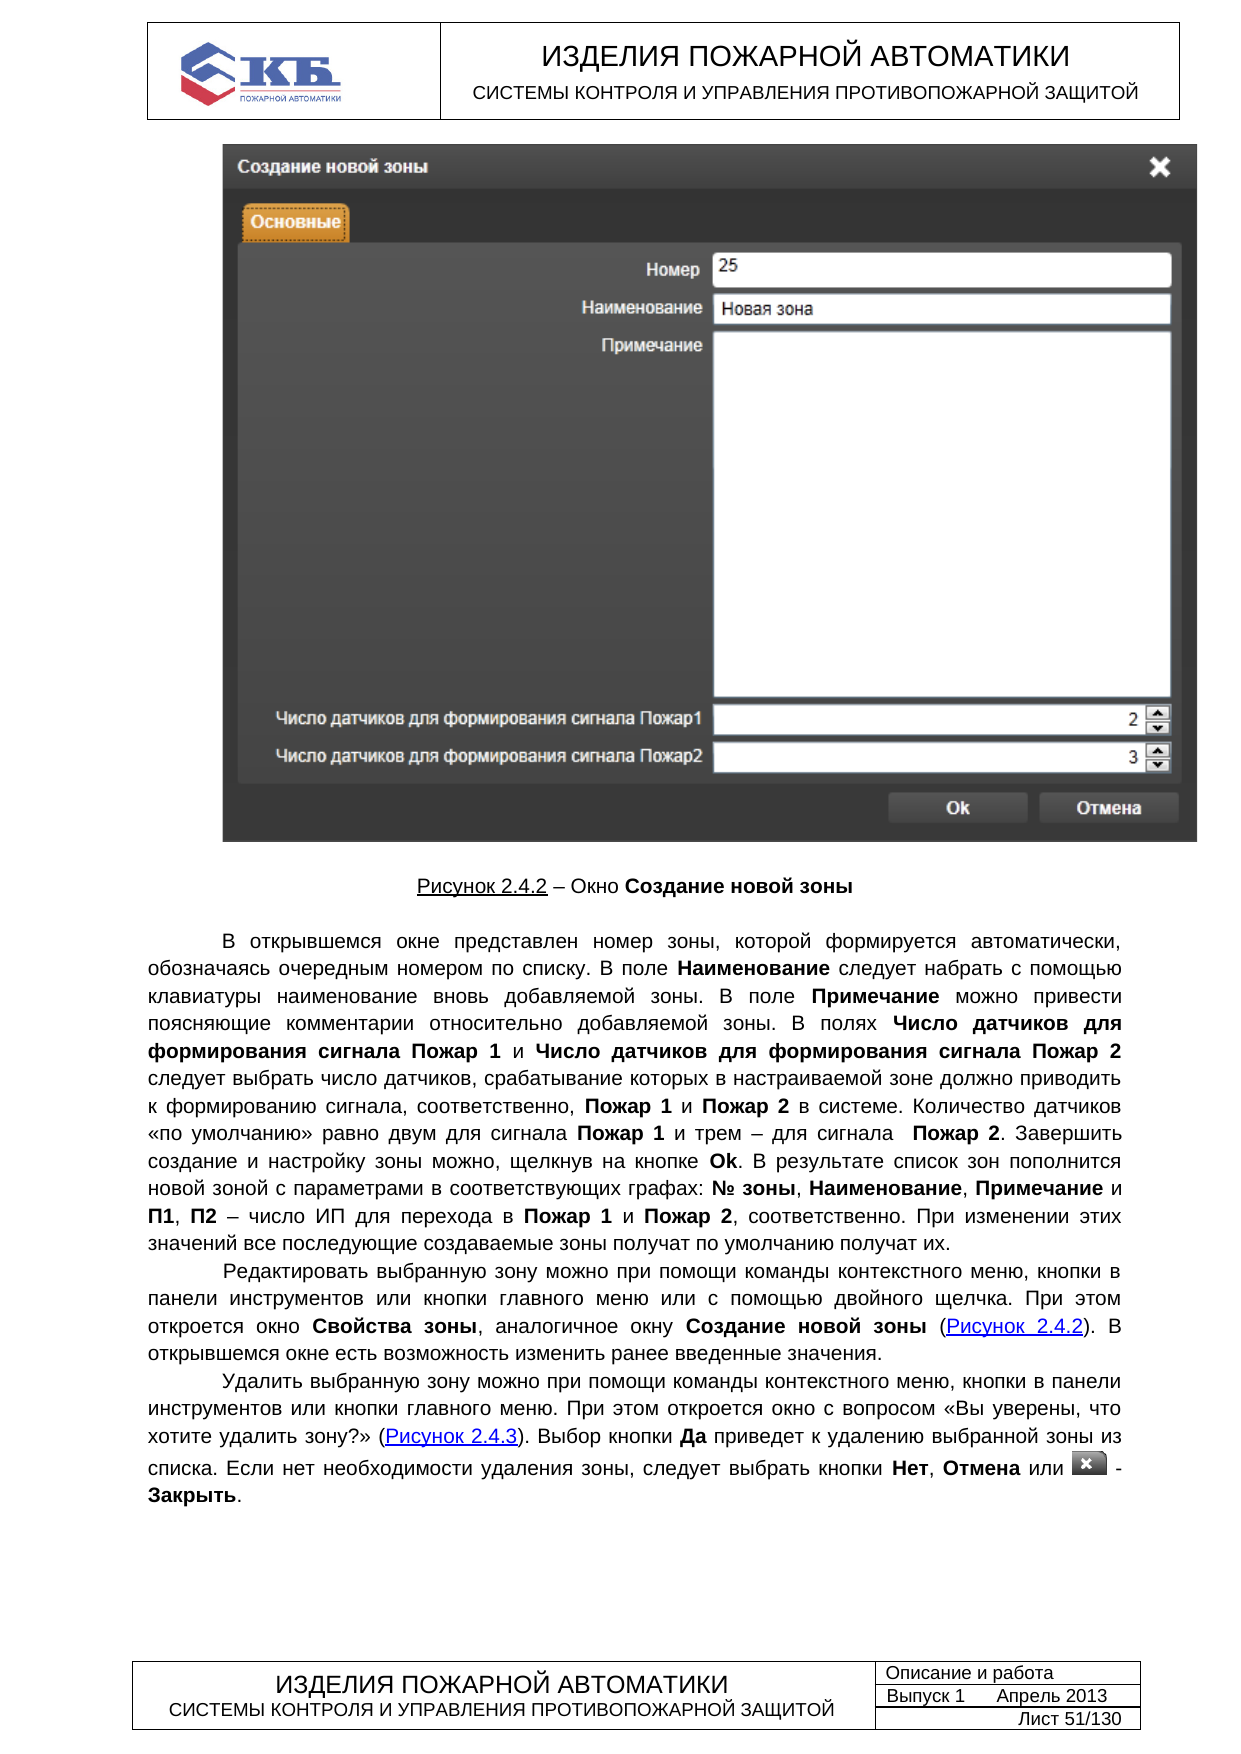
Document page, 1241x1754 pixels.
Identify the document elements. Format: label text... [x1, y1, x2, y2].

list Редактировать выбранную зону можно при помощи команды контекстного меню, кнопки в панели инструментов или кнопки главного меню или с помощью двойного щелчка. При этом откроется окно Свойства зоны, аналогичное окну Создание новой зоны (Рисунок 2.4.2). В открывшемся окне есть возможность изменить ранее введенные значения. [148, 1258, 1122, 1365]
list Рисунок 2.4.2 – Окно Создание новой зоны [148, 873, 1122, 897]
list Удалить выбранную зону можно при помощи команды контекстного меню, кнопки в панели инструментов или кнопки главного меню. При этом откроется окно с вопросом «Вы уверены, что хотите удалить зону?» (Рисунок 2.4.3). Выбор кнопки Да приведет к удалению выбранной зоны из списка. Если нет необходимости удаления зоны, следует выбрать кнопки Нет, Отмена или - Закрыть. [148, 1368, 1122, 1507]
list В открывшемся окне представлен номер зоны, которой формируется автоматически, обозначаясь очередным номером по списку. В поле Наименование следует набрать с помощью клавиатуры наименование вновь добавляемой зоны. В поле Примечание можно привести поясняющие комментарии относительно добавляемой зоны. В полях Число датчиков для формирования сигнала Пожар 1 и Число датчиков для формирования сигнала Пожар 2 следует выбрать число датчиков, срабатывание которых в настраиваемой зоне должно приводить к формированию сигнала, соответственно, Пожар 1 и Пожар 2 в системе. Количество датчиков «по умолчанию» равно двум для сигнала Пожар 1 и трем – для сигнала Пожар 2. Завершить создание и настройку зоны можно, щелкнув на кнопке Ok. В результате список зон пополнится новой зоной с параметрами в соответствующих графах: № зоны, Наименование, Примечание и П1, П2 – число ИП для перехода в Пожар 1 и Пожар 2, соответственно. При изменении этих значений все последующие создаваемые зоны получат по умолчанию получат их. [148, 928, 1122, 1255]
picture [177, 34, 354, 115]
picture [1072, 1451, 1107, 1475]
picture [222, 144, 1198, 842]
